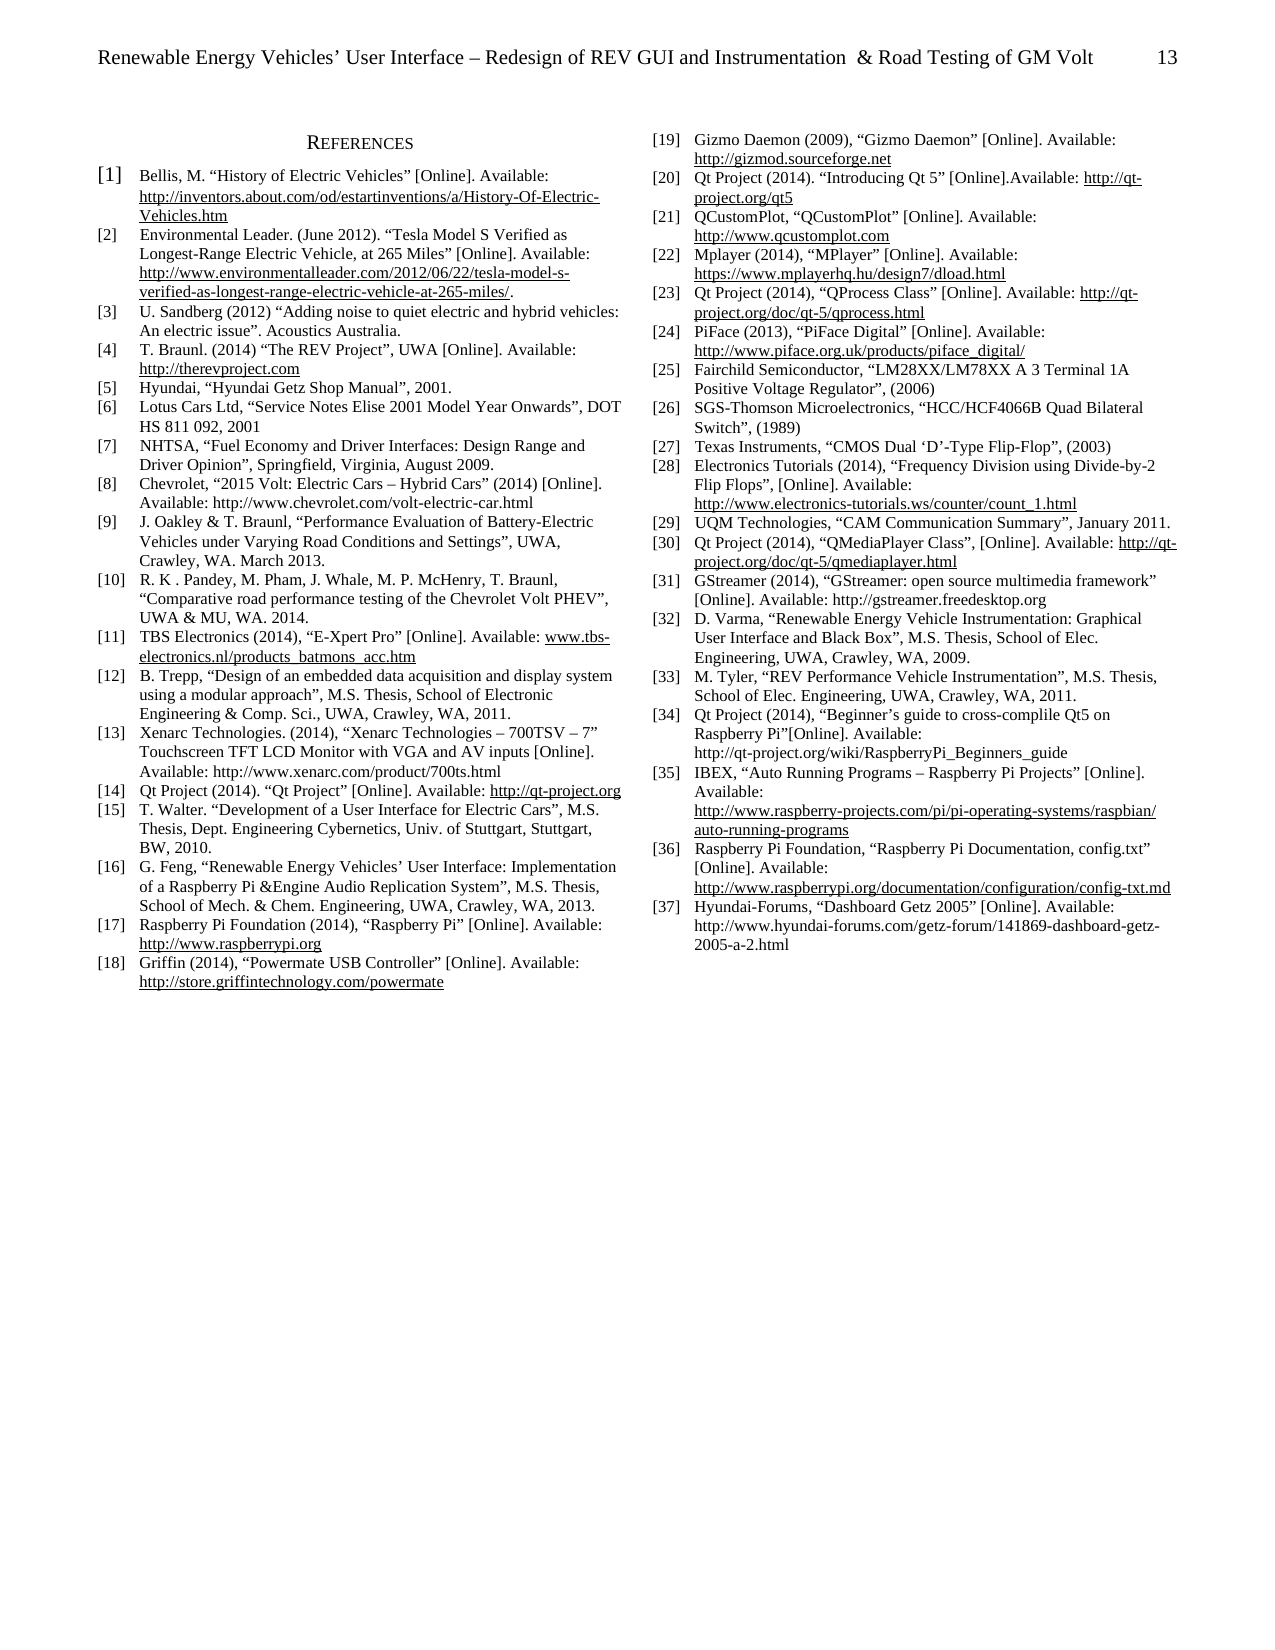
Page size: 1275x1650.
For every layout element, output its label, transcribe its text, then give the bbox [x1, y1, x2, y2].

text [23] Qt Project (2014), “QProcess Class” [Online]. Available: http://qt-project.org/doc/qt-5/qprocess.html [652, 283, 1177, 322]
text [4] T. Braunl. (2014) “The REV Project”, UWA [Online]. Available: http://therevproject.com [97, 340, 622, 378]
text [13] Xenarc Technologies. (2014), “Xenarc Technologies – 700TSV – 7” Touchscreen TFT LCD Monitor with VGA and AV inputs [Online]. Available: http://www.xenarc.com/product/700ts.html [97, 723, 622, 781]
text [37] Hyundai-Forums, “Dashboard Getz 2005” [Online]. Available: http://www.hyundai-forums.com/getz-forum/141869-dashboard-getz-2005-a-2.html [652, 897, 1177, 954]
text [18] Griffin (2014), “Powermate USB Controller” [Online]. Available: http://store.griffintechnology.com/powermate [97, 953, 622, 991]
text [2] Environmental Leader. (June 2012). “Tesla Model S Verified as Longest-Range Electric Vehicle, at 265 Miles” [Online]. Available: http://www.environmentalleader.com/2012/06/22/tesla-model-s-verified-as-longest-range-electric-vehicle-at-265-miles/. [97, 225, 622, 301]
text [19] Gizmo Daemon (2009), “Gizmo Daemon” [Online]. Available: http://gizmod.sourceforge.net [652, 130, 1177, 168]
text [20] Qt Project (2014). “Introducing Qt 5” [Online].Available: http://qt-project.org/qt5 [652, 168, 1177, 207]
text [31] GStreamer (2014), “GStreamer: open source multimedia framework” [Online]. Available: http://gstreamer.freedesktop.org [652, 571, 1177, 609]
text [16] G. Feng, “Renewable Energy Vehicles’ User Interface: Implementation of a Raspberry Pi & Engine Audio Replication System”, M.S. Thesis, School of Mech. & Chem. Engineering, UWA, Crawley, WA, 2013. [97, 857, 622, 915]
text [10] R. K . Pandey, M. Pham, J. Whale, M. P. McHenry, T. Braunl, “Comparative road performance testing of the Chevrolet Volt PHEV”, UWA & MU, WA. 2014. [97, 570, 622, 627]
text [30] Qt Project (2014), “QMediaPlayer Class”, [Online]. Available: http://qt-project.org/doc/qt-5/qmediaplayer.html [652, 532, 1177, 571]
text [27] Texas Instruments, “CMOS Dual ‘D’-Type Flip-Flop”, (2003) [652, 437, 1177, 456]
text [14] Qt Project (2014). “Qt Project” [Online]. Available: http://qt-project.org [97, 781, 622, 800]
text [25] Fairchild Semiconductor, “LM28XX/LM78XX A 3 Terminal 1A Positive Voltage Regulator”, (2006) [652, 360, 1177, 398]
text [7] NHTSA, “Fuel Economy and Driver Interfaces: Design Range and Driver Opinion”, Springfield, Virginia, August 2009. [97, 436, 622, 474]
text [21] QCustomPlot, “QCustomPlot” [Online]. Available: http://www.qcustomplot.com [652, 207, 1177, 245]
text [34] Qt Project (2014), “Beginner’s guide to cross-complile Qt5 on Raspberry Pi”[Online]. Available: http://qt-project.org/wiki/RaspberryPi_Beginners_guide [652, 705, 1177, 762]
text [6] Lotus Cars Ltd, “Service Notes Elise 2001 Model Year Onwards”, DOT HS 811 092, 2001 [97, 397, 622, 436]
text [5] Hyundai, “Hyundai Getz Shop Manual”, 2001. [97, 378, 622, 397]
text [3] U. Sandberg (2012) “Adding noise to quiet electric and hybrid vehicles: An electric issue”. Acoustics Australia. [97, 301, 622, 340]
text [15] T. Walter. “Development of a User Interface for Electric Cars”, M.S. Thesis, Dept. Engineering Cybernetics, Univ. of Stuttgart, Stuttgart, BW, 2010. [97, 800, 622, 857]
text [26] SGS-Thomson Microelectronics, “HCC/HCF4066B Quad Bilateral Switch”, (1989) [652, 398, 1177, 437]
text [17] Raspberry Pi Foundation (2014), “Raspberry Pi” [Online]. Available: http://www.raspberrypi.org [97, 915, 622, 953]
text [29] UQM Technologies, “CAM Communication Summary”, January 2011. [652, 513, 1177, 532]
text References [97, 130, 622, 154]
text [33] M. Tyler, “REV Performance Vehicle Instrumentation”, M.S. Thesis, School of Elec. Engineering, UWA, Crawley, WA, 2011. [652, 667, 1177, 705]
text [8] Chevrolet, “2015 Volt: Electric Cars – Hybrid Cars” (2014) [Online]. Available: http://www.chevrolet.com/volt-electric-car.html [97, 474, 622, 512]
text [11] TBS Electronics (2014), “E-Xpert Pro” [Online]. Available: www.tbs-electronics.nl/products_batmons_acc.htm [97, 627, 622, 666]
text [24] PiFace (2013), “PiFace Digital” [Online]. Available: http://www.piface.org.uk/products/piface_digital/ [652, 322, 1177, 360]
text [12] B. Trepp, “Design of an embedded data acquisition and display system using a modular approach”, M.S. Thesis, School of Electronic Engineering & Comp. Sci., UWA, Crawley, WA, 2011. [97, 666, 622, 723]
text [9] J. Oakley & T. Braunl, “Performance Evaluation of Battery-Electric Vehicles under Varying Road Conditions and Settings”, UWA, Crawley, WA. March 2013. [97, 512, 622, 570]
text [1] Bellis, M. “History of Electric Vehicles” [Online]. Available: http://inventors.about.com/od/estartinventions/a/History-Of-Electric-Vehicles.htm [97, 162, 622, 225]
text [22] Mplayer (2014), “MPlayer” [Online]. Available: https://www.mplayerhq.hu/design7/dload.html [652, 245, 1177, 283]
text [35] IBEX, “Auto Running Programs – Raspberry Pi Projects” [Online]. Available: http://www.raspberry-projects.com/pi/pi-operating-systems/raspbian/auto-running-programs [652, 762, 1177, 839]
text [28] Electronics Tutorials (2014), “Frequency Division using Divide-by-2 Flip Flops”, [Online]. Available: http://www.electronics-tutorials.ws/counter/count_1.html [652, 456, 1177, 513]
text [36] Raspberry Pi Foundation, “Raspberry Pi Documentation, config.txt” [Online]. Available: http://www.raspberrypi.org/documentation/configuration/config-txt.md [652, 839, 1177, 897]
text [32] D. Varma, “Renewable Energy Vehicle Instrumentation: Graphical User Interface and Black Box”, M.S. Thesis, School of Elec. Engineering, UWA, Crawley, WA, 2009. [652, 609, 1177, 667]
